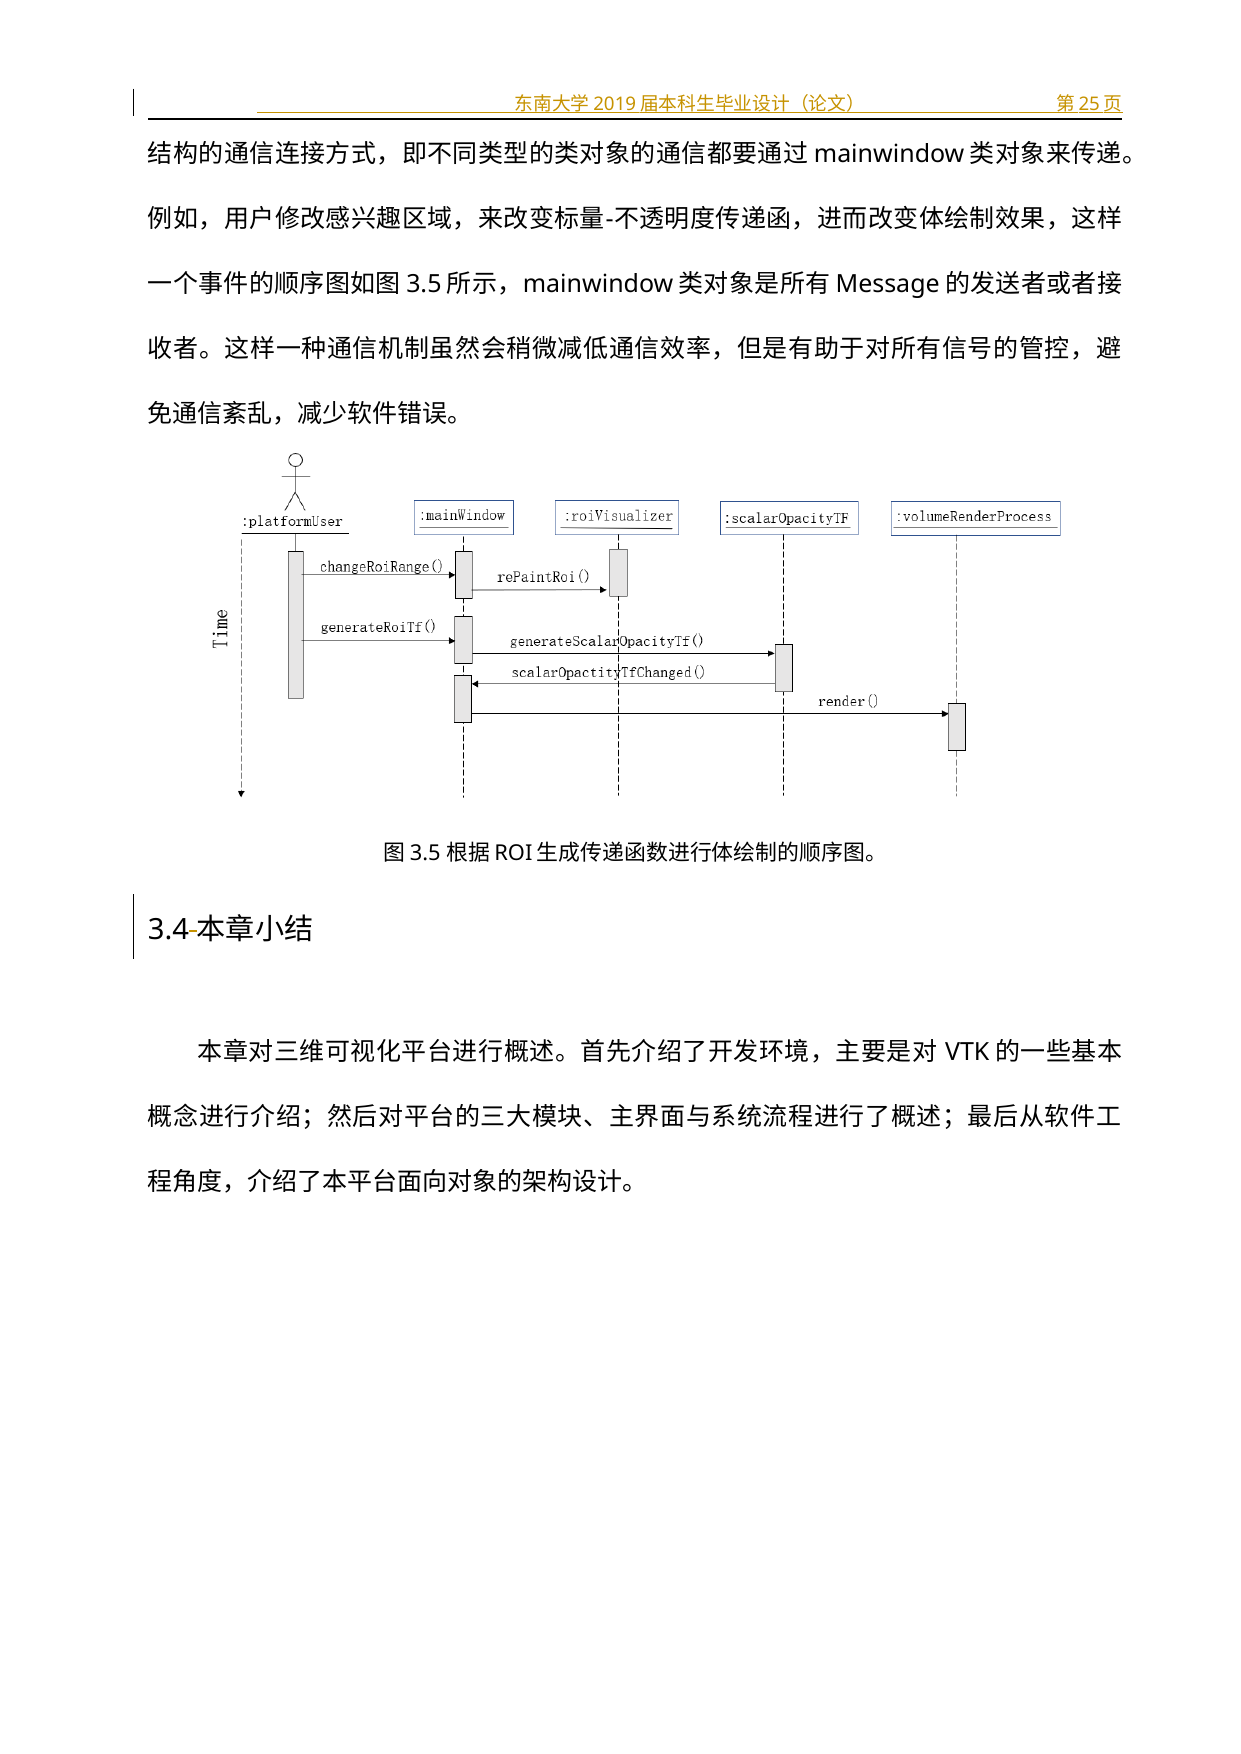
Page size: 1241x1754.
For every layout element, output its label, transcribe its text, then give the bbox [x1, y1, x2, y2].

text 本章对三维可视化平台进行概述。首先介绍了开发环境，主要是对VTK的一些基本概念进行介绍；然后对平台的三大模块、主界面与系统流程进行了概述；最后从软件工程角度，介绍了本平台面向对象的架构设计。 [148, 1017, 1122, 1212]
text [148, 120, 1122, 444]
subtitle 3.4本章小结 [148, 894, 1122, 959]
text 图3.5 根据ROI生成传递函数进行体绘制的顺序图。 [148, 834, 1122, 867]
picture [202, 444, 1068, 811]
